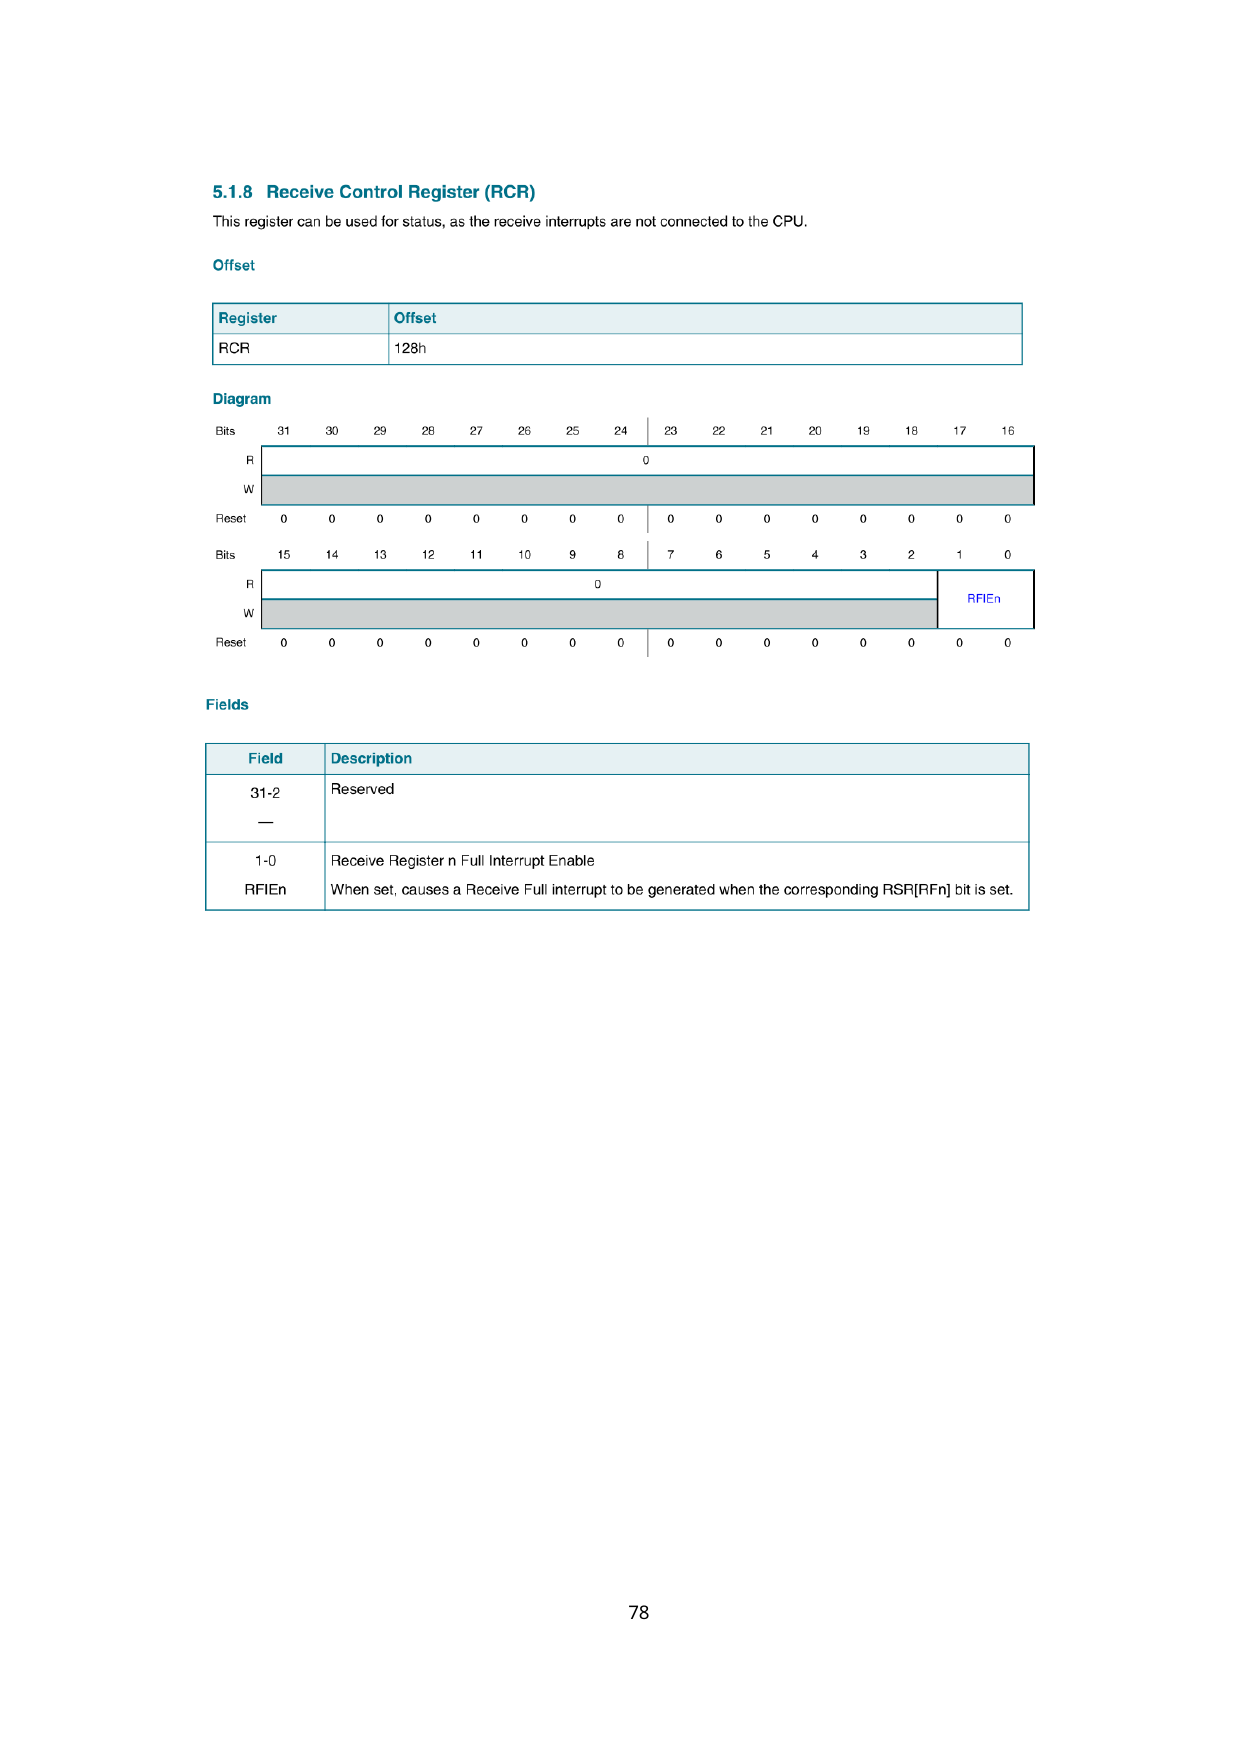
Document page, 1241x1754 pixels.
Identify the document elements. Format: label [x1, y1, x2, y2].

picture [187, 690, 1053, 929]
picture [187, 171, 1053, 668]
